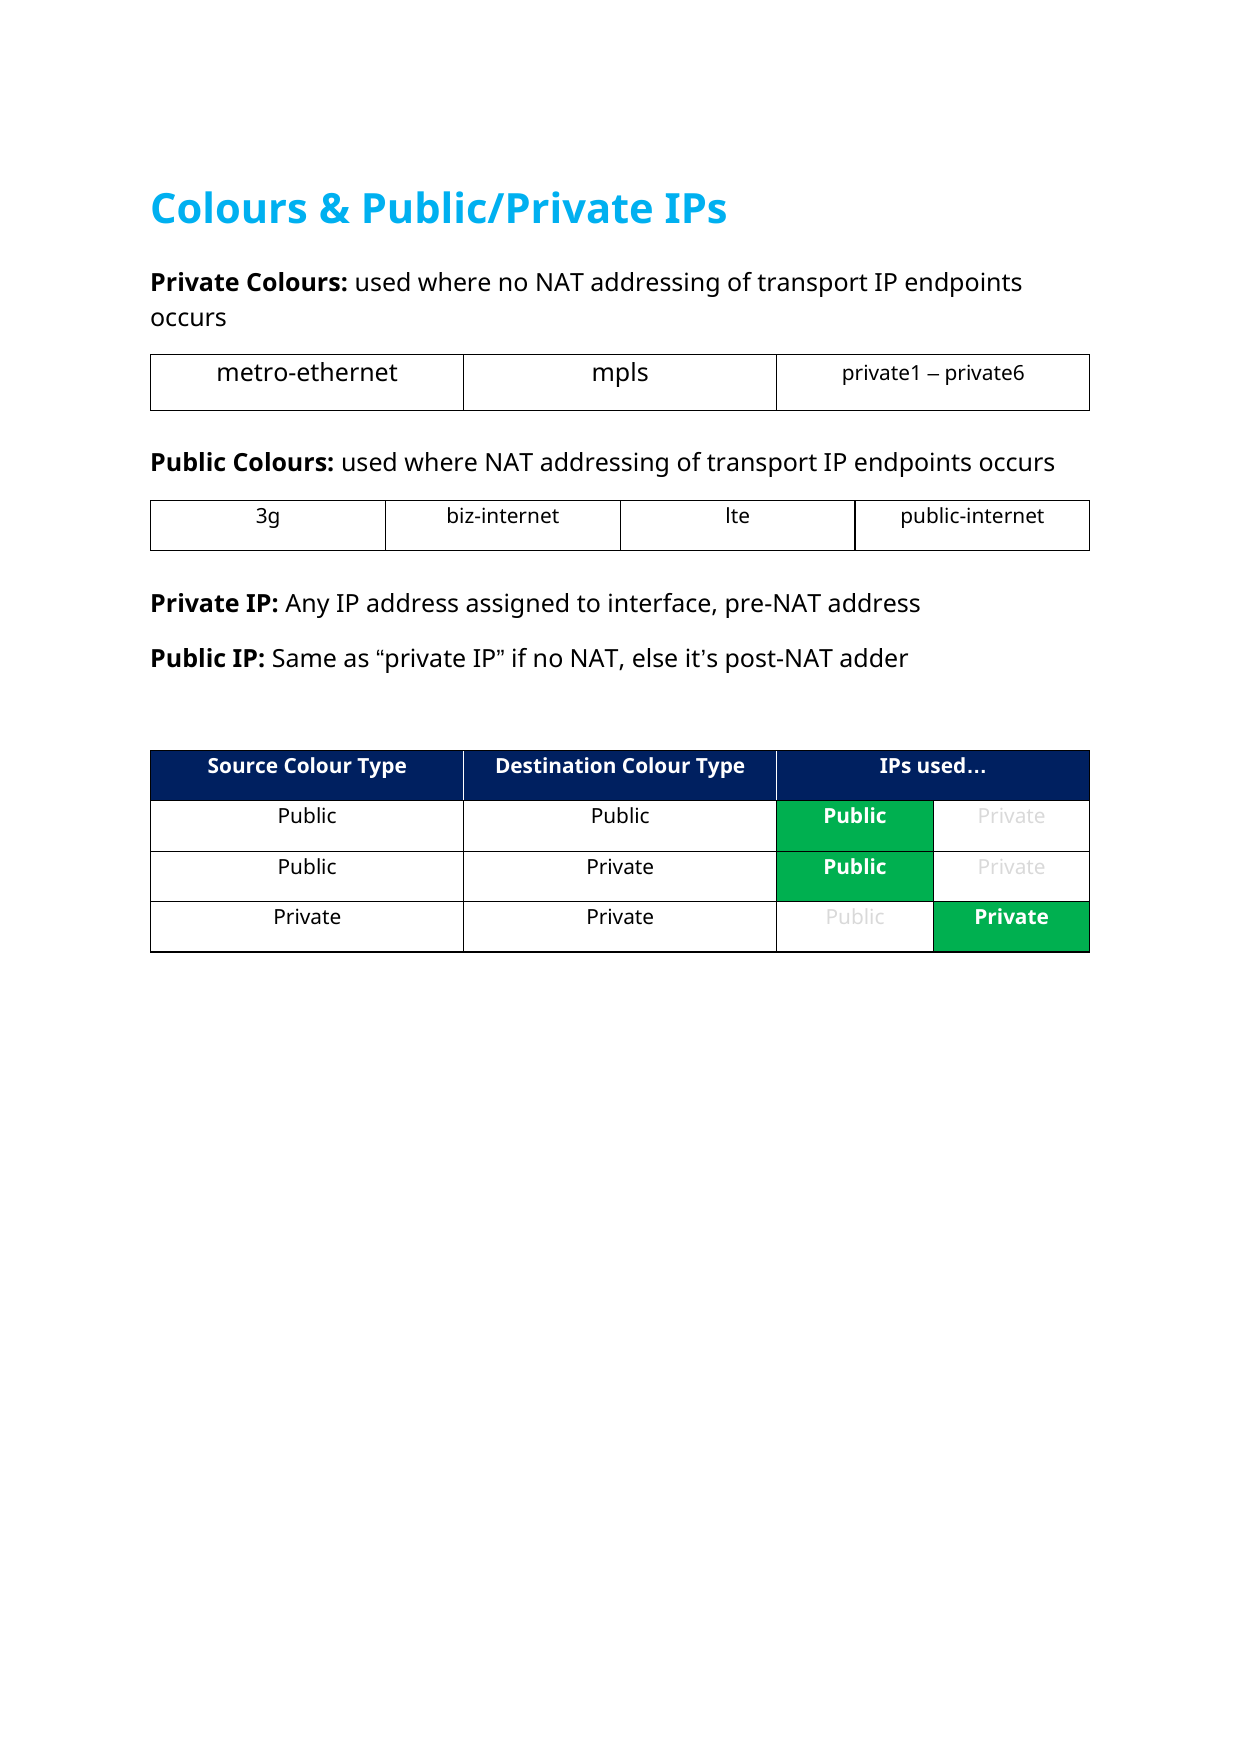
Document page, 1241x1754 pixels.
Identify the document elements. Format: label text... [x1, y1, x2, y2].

table_cell Private [934, 801, 1089, 851]
table_cell Private [934, 902, 1089, 951]
table_cell Private [934, 852, 1089, 901]
table_header lte [621, 501, 854, 550]
table_header metro-ethernet [151, 355, 463, 410]
text Private IP: Any IP address assigned to interface, pre-NAT address [150, 585, 1090, 619]
table_cell Public [777, 852, 933, 901]
text Public Colours: used where NAT addressing of transport IP endpoints occurs [150, 445, 1090, 479]
table_cell Public [151, 852, 463, 901]
table_cell Private [464, 852, 776, 901]
table_header mpls [464, 355, 776, 410]
table_cell Public [777, 902, 933, 951]
table_header 3g [151, 501, 385, 550]
table_header public-internet [856, 501, 1089, 550]
table_cell Public [464, 801, 776, 851]
text Private Colours: used where no NAT addressing of transport IP endpoints occurs [150, 265, 1090, 333]
table_header private1 – private6 [777, 355, 1089, 410]
table_header IPs used… [777, 751, 1089, 800]
table_header Source Colour Type [151, 751, 463, 800]
text Public IP: Same as “private IP” if no NAT, else it’s post-NAT adder [150, 640, 1090, 674]
table_header Destination Colour Type [464, 751, 776, 800]
table_cell Public [151, 801, 463, 851]
table_cell Private [464, 902, 776, 951]
table_header biz-internet [386, 501, 620, 550]
table_cell Public [777, 801, 933, 851]
table_cell Private [151, 902, 463, 951]
subtitle Colours & Public/Private IPs [150, 179, 1090, 236]
